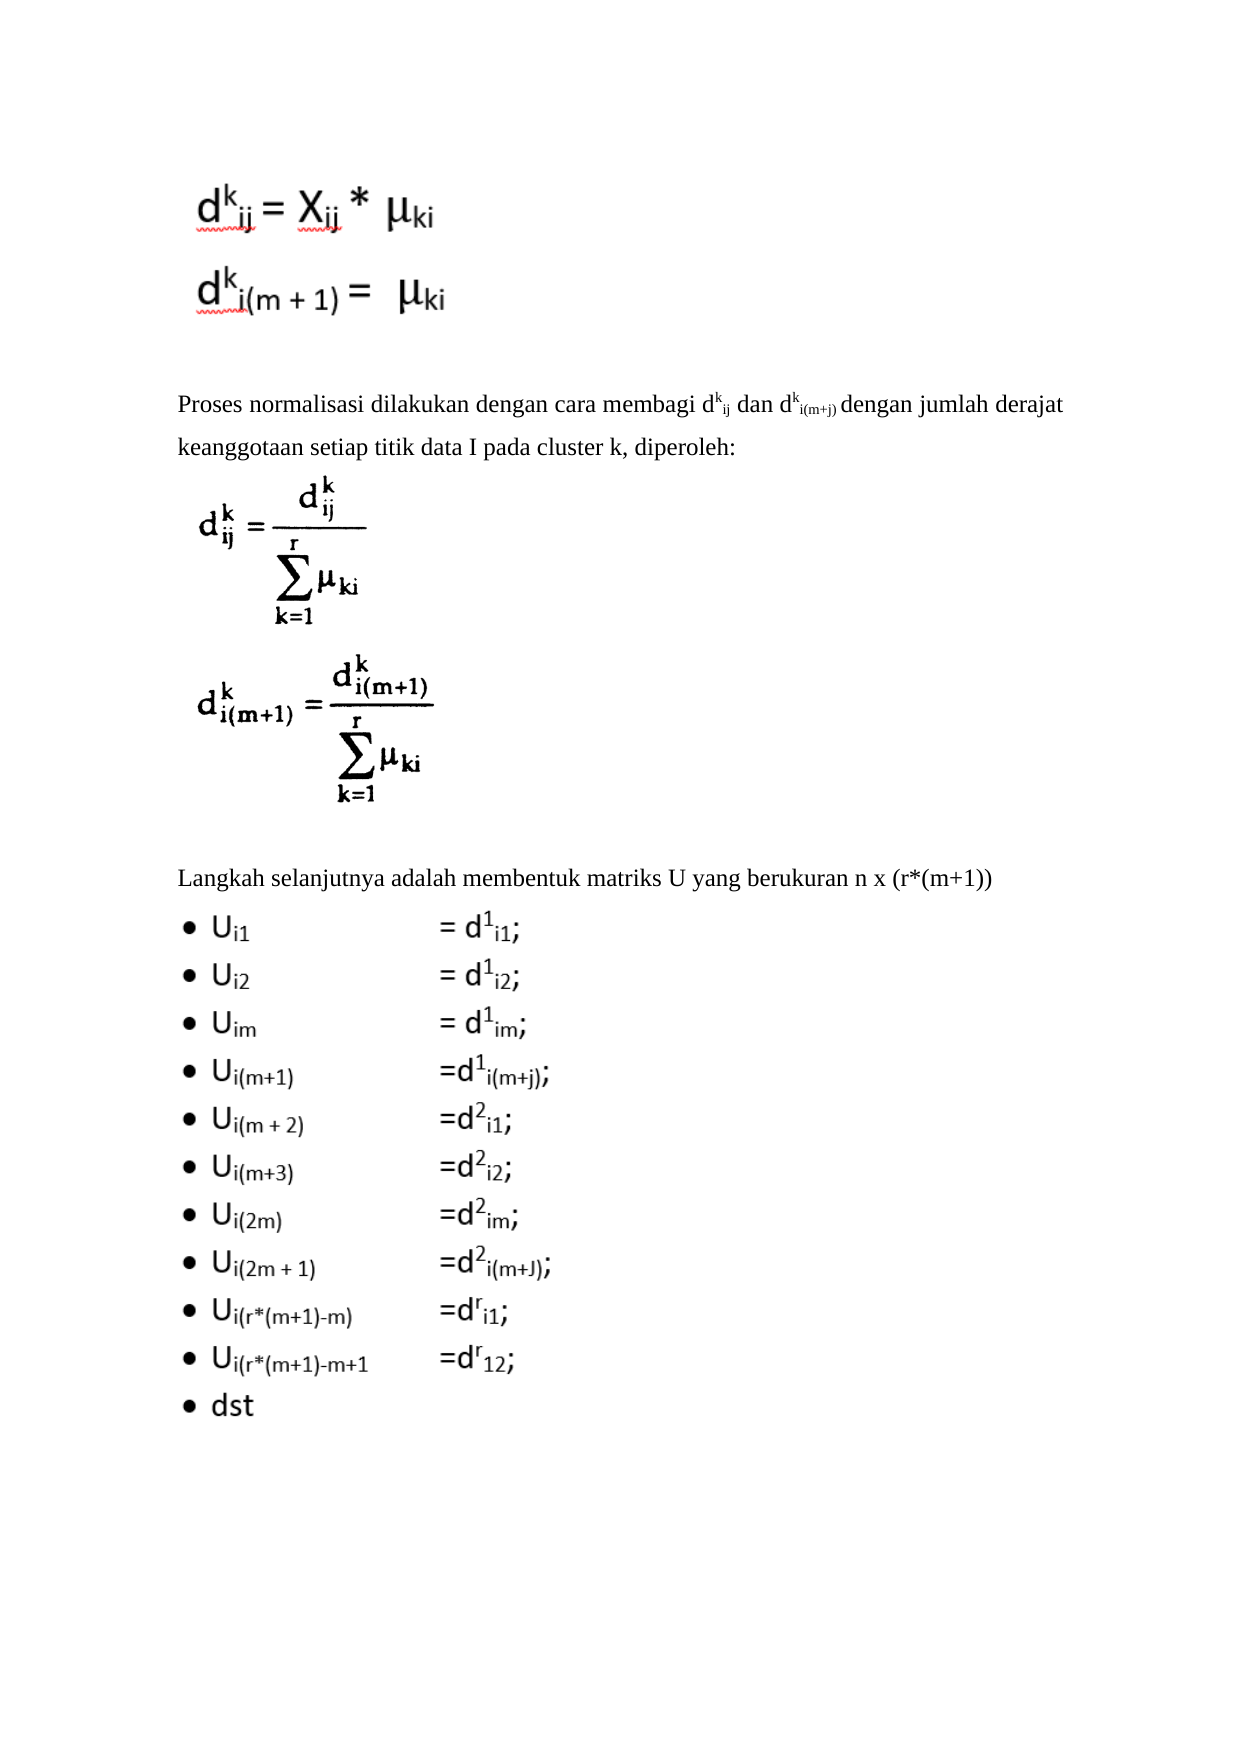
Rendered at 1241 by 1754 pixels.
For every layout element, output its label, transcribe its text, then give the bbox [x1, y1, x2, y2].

picture [177, 906, 558, 1422]
picture [177, 475, 448, 806]
text Langkah selanjutnya adalah membentuk matriks U yang berukuran n x (r*(m+1)) [177, 863, 1063, 892]
picture [177, 177, 477, 332]
text Proses normalisasi dilakukan dengan cara membagi dkij dan dki(m+j) dengan jumlah derajat keanggotaan setiap titik data I pada cluster k, diperoleh: [177, 389, 1063, 461]
